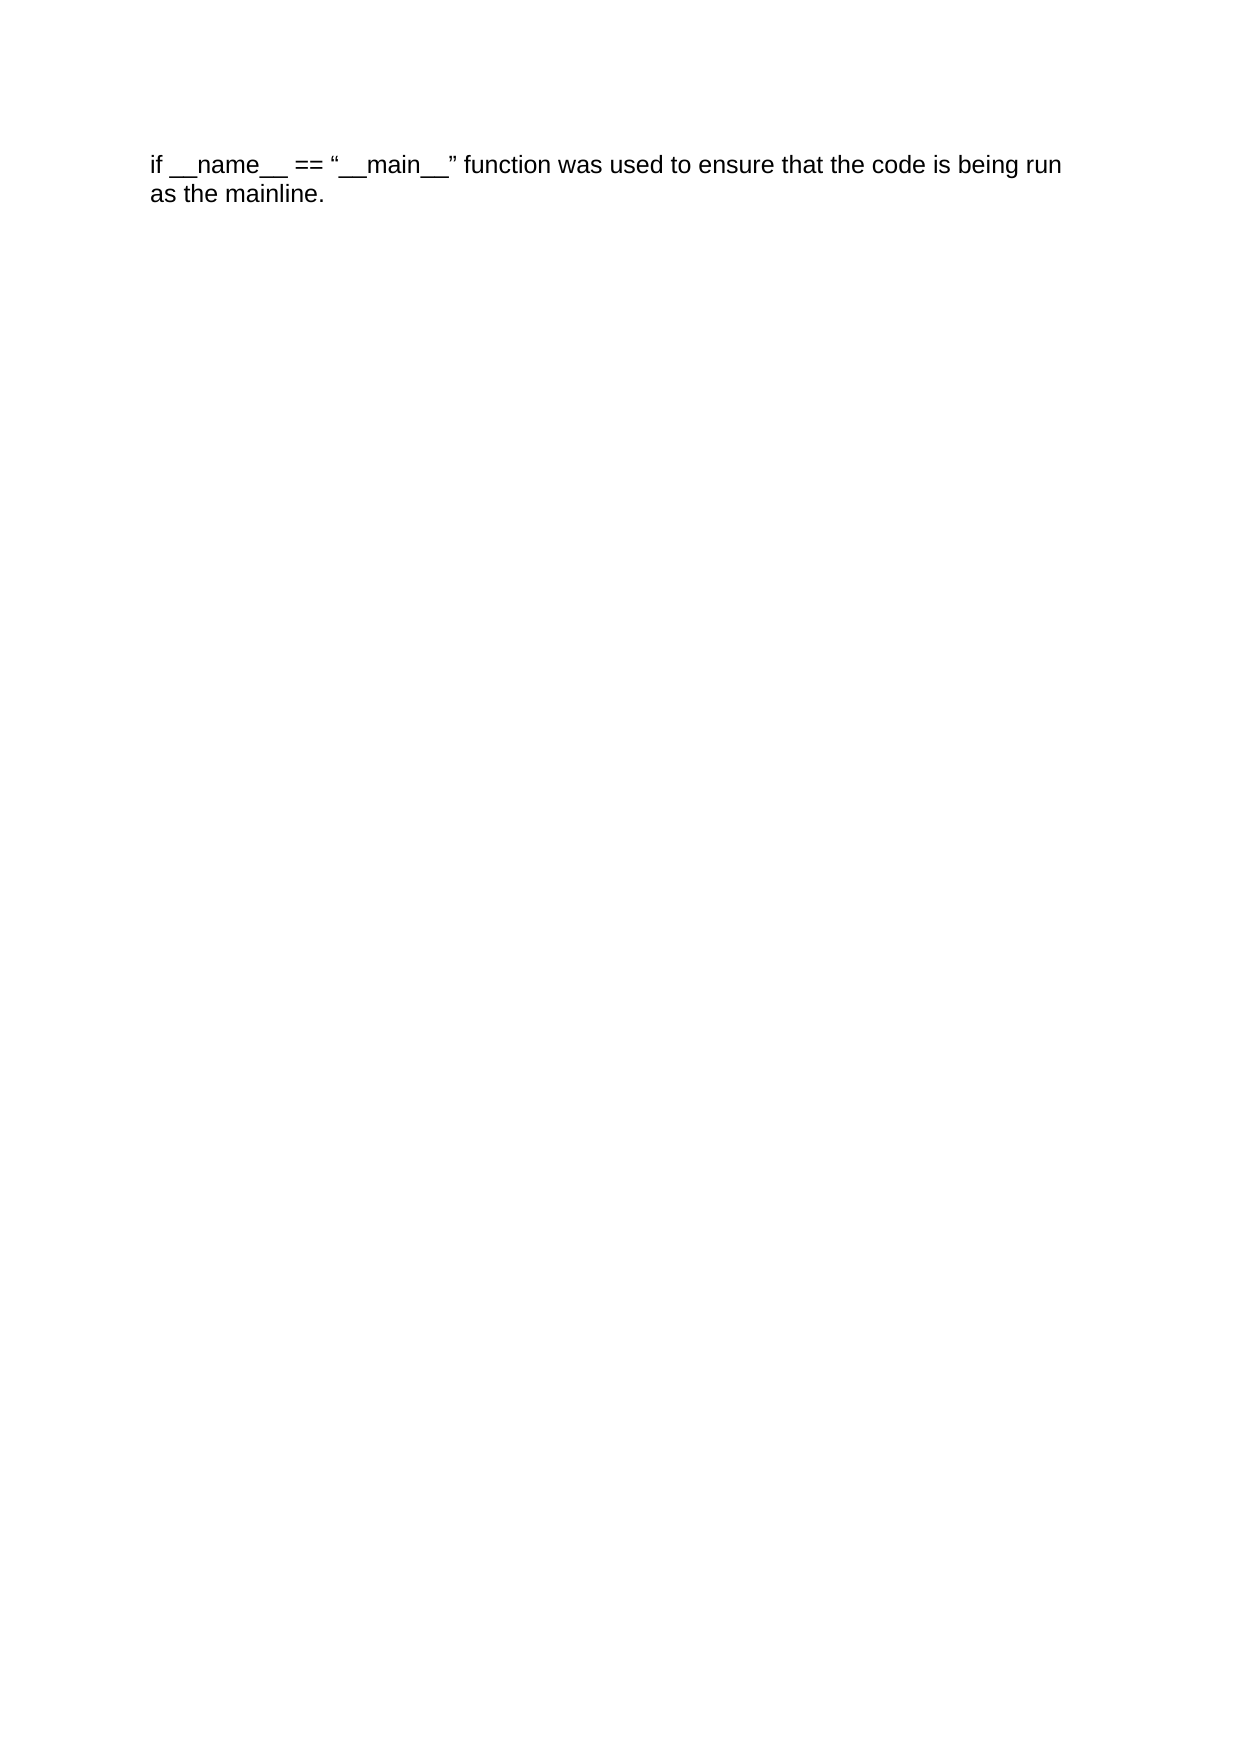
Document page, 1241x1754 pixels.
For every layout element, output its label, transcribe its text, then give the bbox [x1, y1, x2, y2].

text if __name__ == “__main__” function was used to ensure that the code is being run as the mainline. [150, 150, 1090, 207]
